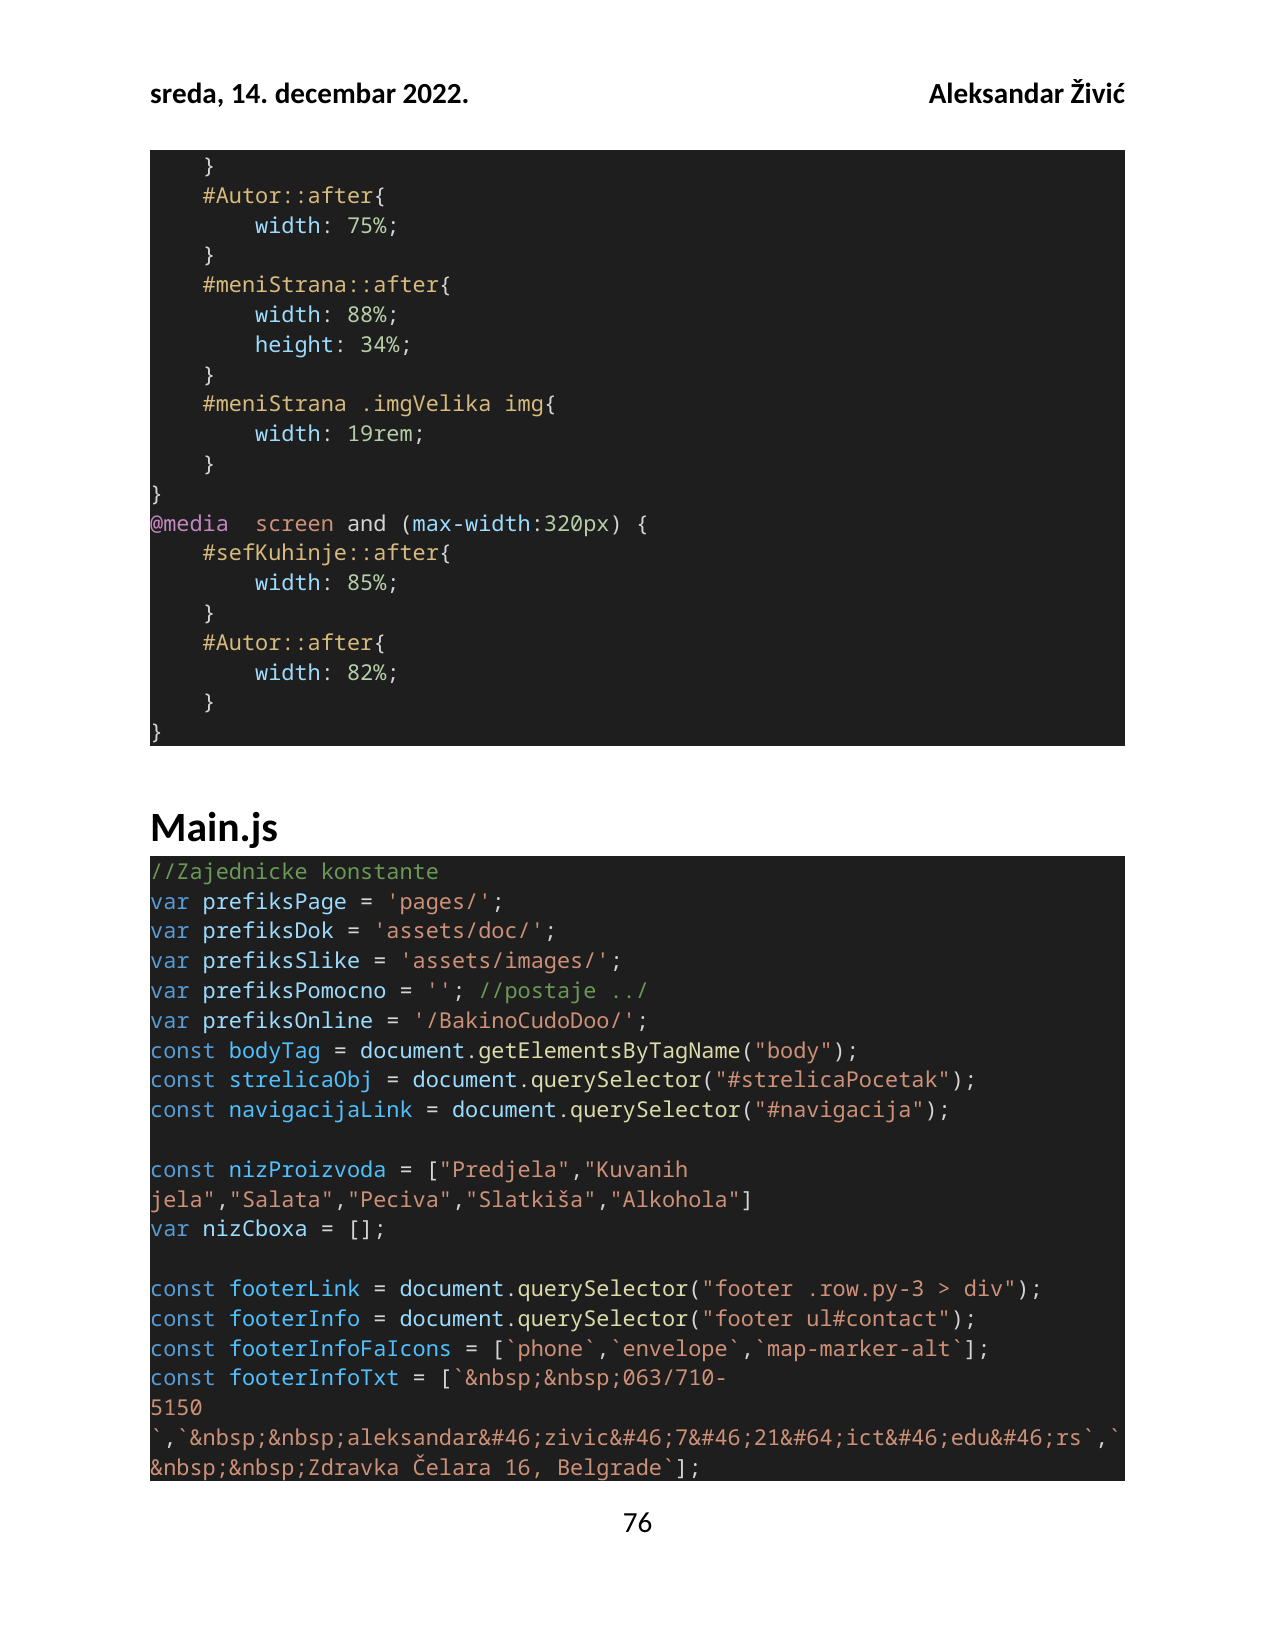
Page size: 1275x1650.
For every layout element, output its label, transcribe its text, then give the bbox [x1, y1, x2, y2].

text width: 19rem; [150, 418, 1125, 448]
text const nizProizvoda = ["Predjela","Kuvanih jela","Salata","Peciva","Slatkiša","Alkohola"] [150, 1154, 1125, 1213]
text } [150, 597, 1125, 627]
text #meniStrana .imgVelika img{ [150, 388, 1125, 418]
text //Zajednicke konstante [150, 856, 1125, 886]
text #Autor::after{ [150, 627, 1125, 656]
text #Autor::after{ [150, 180, 1125, 209]
text } [150, 448, 1125, 478]
text } [150, 358, 1125, 388]
text const bodyTag = document.getElementsByTagName("body"); [150, 1034, 1125, 1064]
text var prefiksPomocno = ''; //postaje ../ [150, 975, 1125, 1005]
text const footerInfo = document.querySelector("footer ul#contact"); [150, 1303, 1125, 1332]
text var prefiksDok = 'assets/doc/'; [150, 915, 1125, 945]
text const footerLink = document.querySelector("footer .row.py-3 > div"); [150, 1273, 1125, 1303]
text @media screen and (max-width:320px) { [150, 507, 1125, 537]
text var prefiksSlike = 'assets/images/'; [150, 945, 1125, 975]
text var prefiksPage = 'pages/'; [150, 886, 1125, 915]
text } [150, 150, 1125, 180]
text } [150, 478, 1125, 507]
text #sefKuhinje::after{ [150, 537, 1125, 567]
text const navigacijaLink = document.querySelector("#navigacija"); [150, 1094, 1125, 1124]
text width: 75%; [150, 209, 1125, 239]
text } [150, 239, 1125, 269]
subtitle Main.js [150, 801, 1125, 852]
text width: 88%; [150, 299, 1125, 329]
text const strelicaObj = document.querySelector("#strelicaPocetak"); [150, 1064, 1125, 1094]
text width: 82%; [150, 656, 1125, 686]
text var nizCboxa = []; [150, 1213, 1125, 1243]
text height: 34%; [150, 329, 1125, 358]
text width: 85%; [150, 567, 1125, 597]
text const footerInfoTxt = [`&nbsp;&nbsp;063/710-5150`,`&nbsp;&nbsp;aleksandar&#46;zivic&#46;7&#46;21&#64;ict&#46;edu&#46;rs`,`&nbsp;&nbsp;Zdravka Čelara 16, Belgrade`]; [150, 1362, 1125, 1481]
text var prefiksOnline = '/BakinoCudoDoo/'; [150, 1005, 1125, 1034]
text #meniStrana::after{ [150, 269, 1125, 299]
text const footerInfoFaIcons = [`phone`,`envelope`,`map-marker-alt`]; [150, 1332, 1125, 1362]
text } [150, 686, 1125, 716]
text } [150, 716, 1125, 746]
